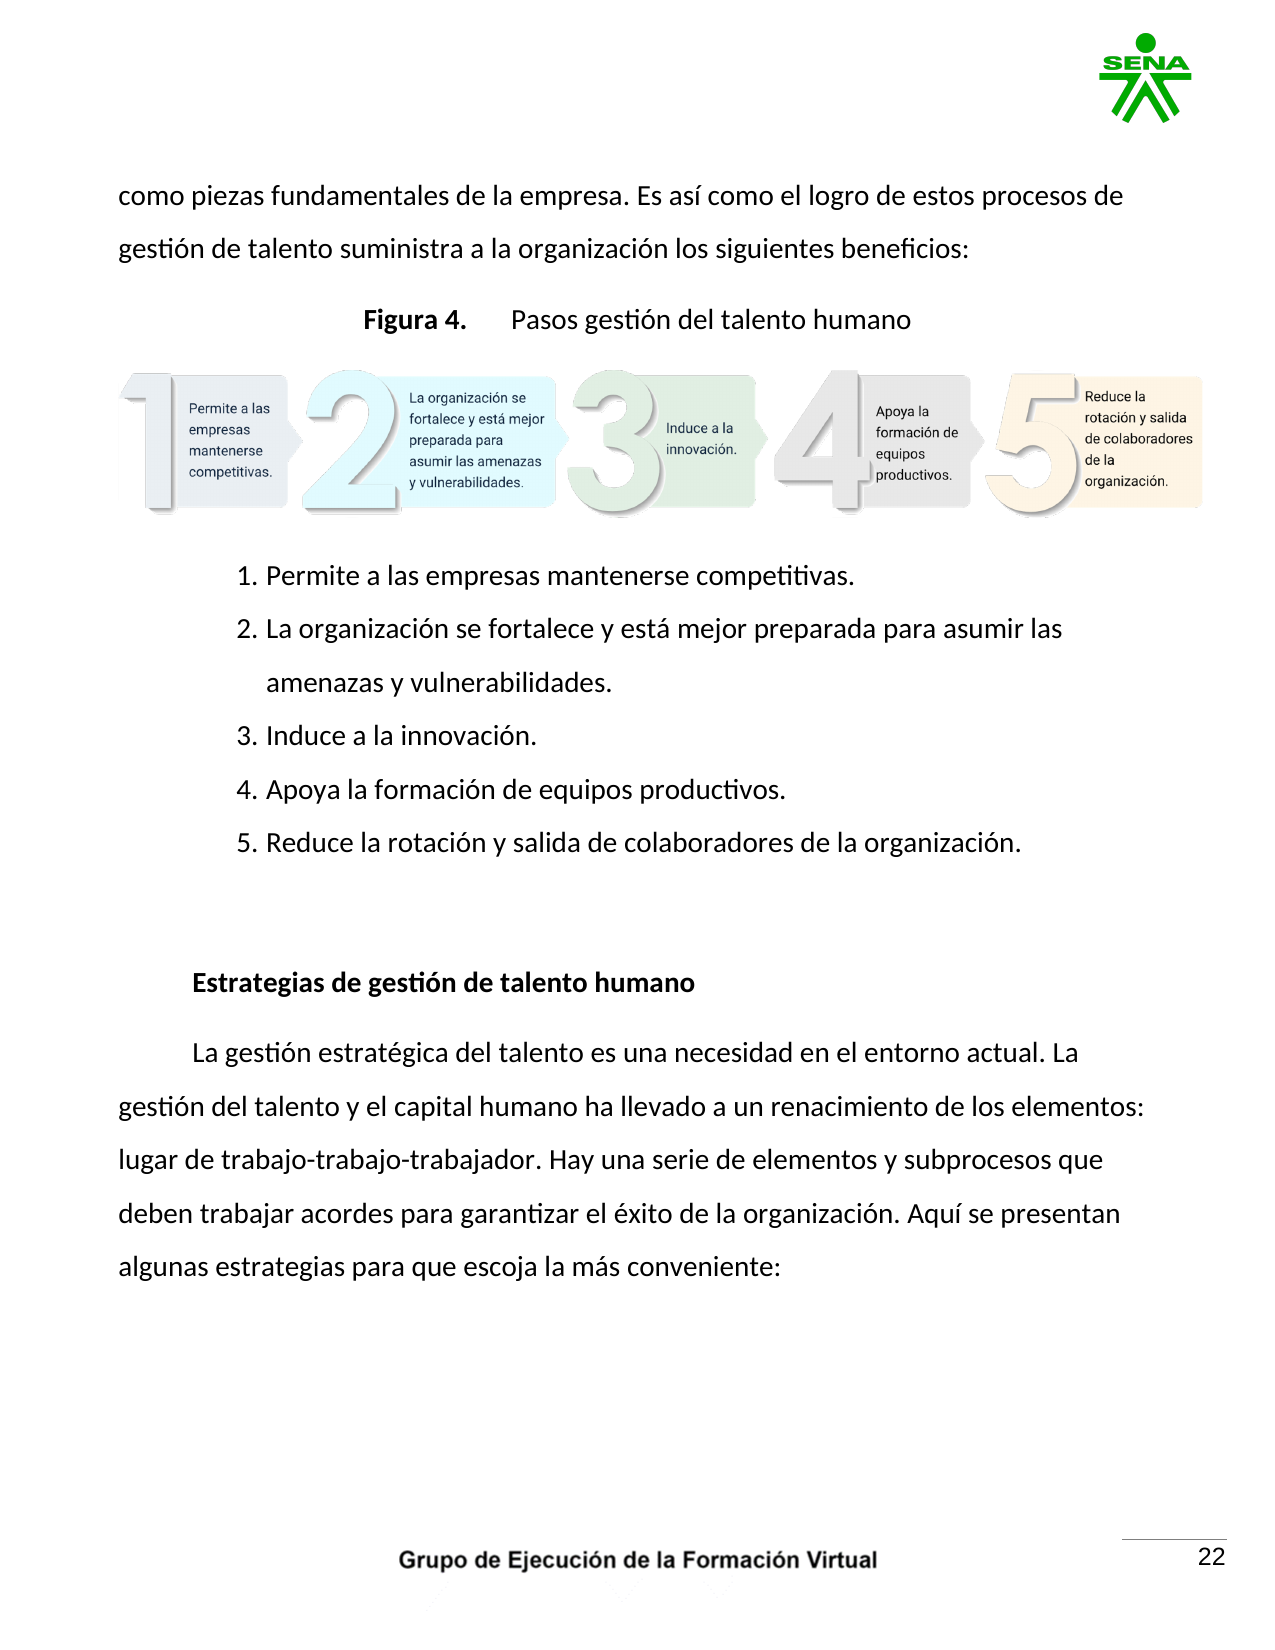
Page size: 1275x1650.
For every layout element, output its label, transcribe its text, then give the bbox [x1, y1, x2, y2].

picture [1099, 33, 1192, 123]
text La gestión estratégica del talento es una necesidad en el entorno actual. La gestión del talento y el capital humano ha llevado a un renacimiento de los elementos: lugar de trabajo-trabajo-trabajador. Hay una serie de elementos y subprocesos que deben trabajar acordes para garantizar el éxito de la organización. Aquí se presentan algunas estrategias para que escoja la más conveniente: [118, 1034, 1157, 1284]
list Apoya la formación de equipos productivos. [236, 771, 1157, 806]
picture [118, 370, 1203, 518]
list La organización se fortalece y está mejor preparada para asumir las amenazas y vulnerabilidades. [236, 611, 1157, 699]
list Induce a la innovación. [236, 717, 1157, 753]
list Reduce la rotación y salida de colaboradores de la organización. [236, 824, 1157, 860]
picture [0, 1500, 1275, 1611]
text Pasos gestión del talento humano [118, 301, 1157, 336]
list Permite a las empresas mantenerse competitivas. [236, 557, 1157, 593]
text Estrategias de gestión de talento humano [118, 964, 1157, 1000]
